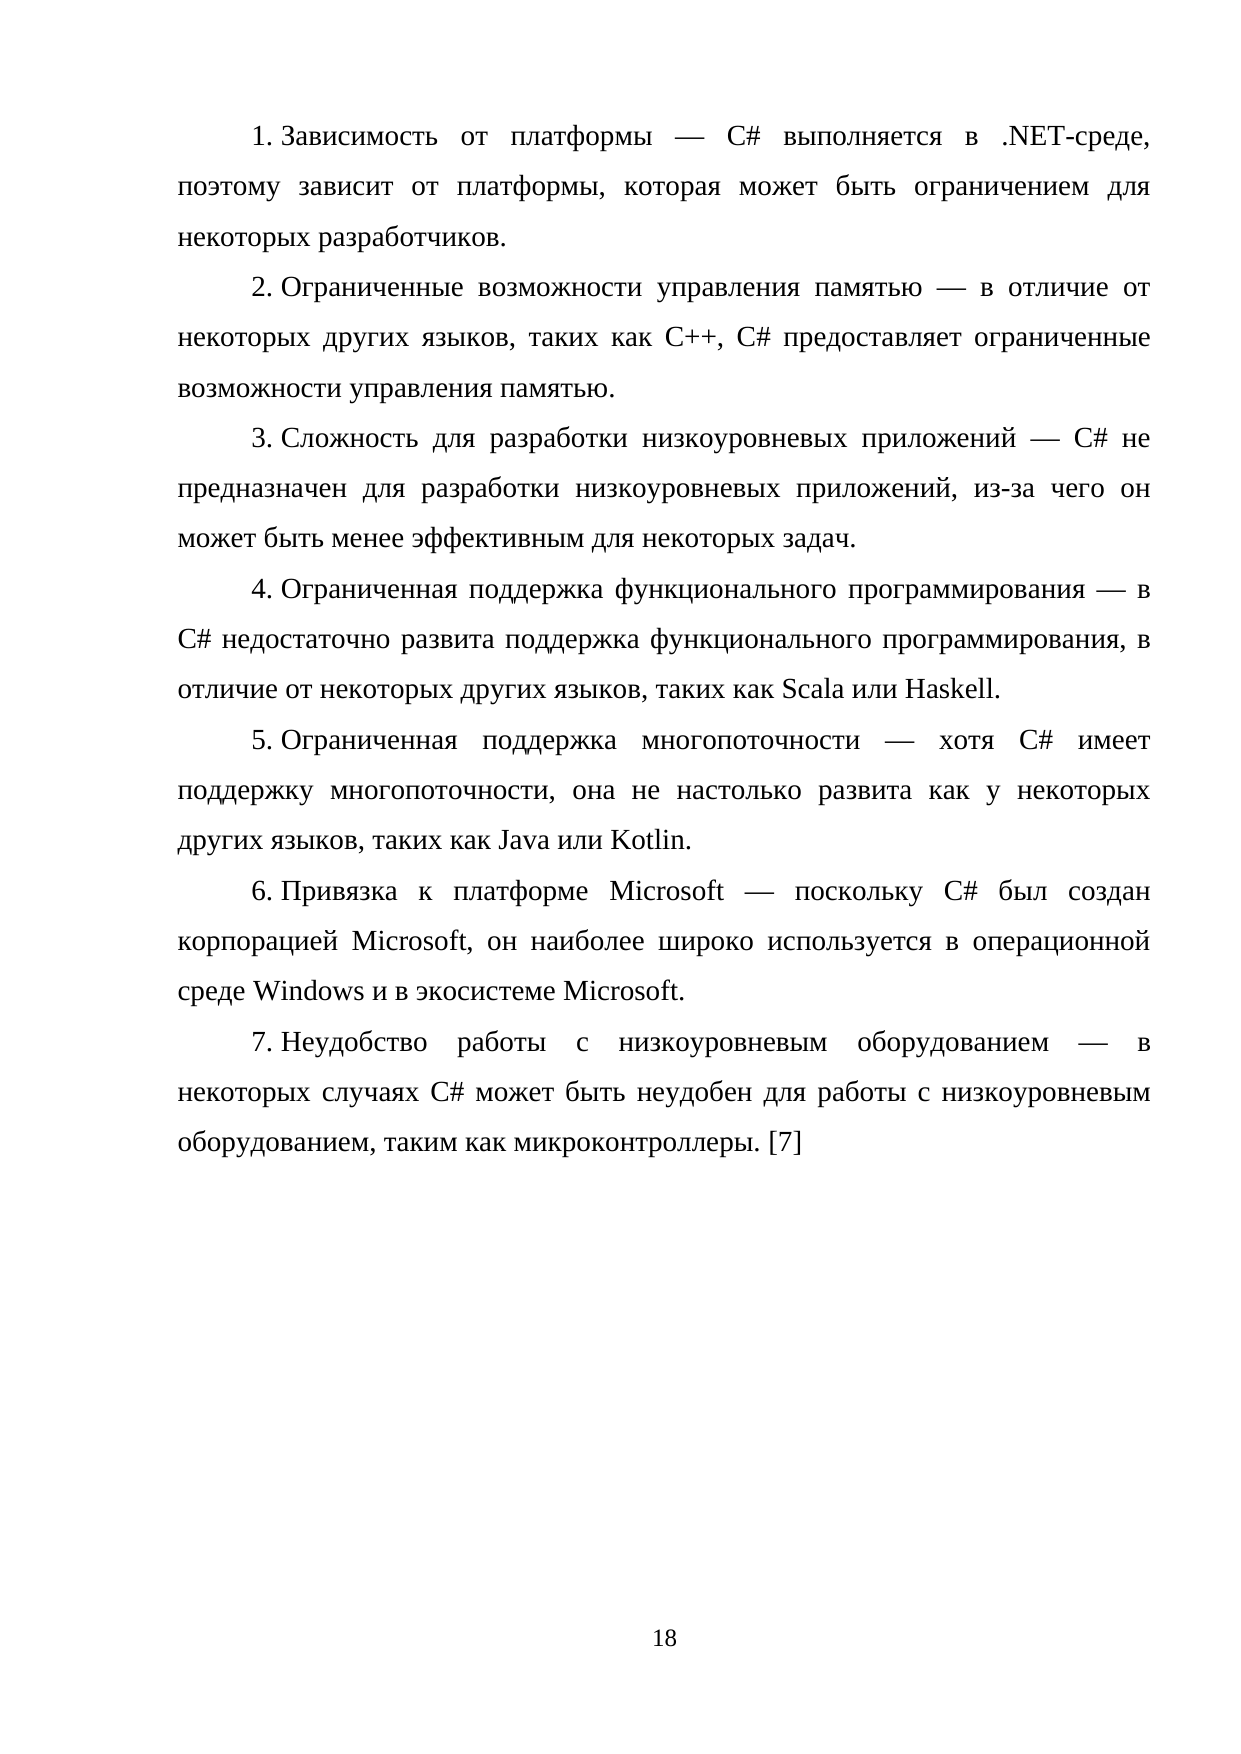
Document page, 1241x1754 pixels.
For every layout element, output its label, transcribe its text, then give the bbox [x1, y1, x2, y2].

list Ограниченные возможности управления памятью — в отличие от некоторых других языков, таких как С++, C# предоставляет ограниченные возможности управления памятью. [177, 269, 1152, 403]
list Неудобство работы с низкоуровневым оборудованием — в некоторых случаях C# может быть неудобен для работы с низкоуровневым оборудованием, таким как микроконтроллеры. [7] [177, 1024, 1152, 1158]
list Привязка к платформе Microsoft — поскольку C# был создан корпорацией Microsoft, он наиболее широко используется в операционной среде Windows и в экосистеме Microsoft. [177, 873, 1152, 1007]
list Сложность для разработки низкоуровневых приложений — C# не предназначен для разработки низкоуровневых приложений, из-за чего он может быть менее эффективным для некоторых задач. [177, 420, 1152, 554]
list Ограниченная поддержка функционального программирования — в C# недостаточно развита поддержка функционального программирования, в отличие от некоторых других языков, таких как Scala или Haskell. [177, 571, 1152, 705]
list Ограниченная поддержка многопоточности — хотя C# имеет поддержку многопоточности, она не настолько развита как у некоторых других языков, таких как Java или Kotlin. [177, 722, 1152, 856]
list Зависимость от платформы — C# выполняется в .NET-среде, поэтому зависит от платформы, которая может быть ограничением для некоторых разработчиков. [177, 118, 1152, 252]
